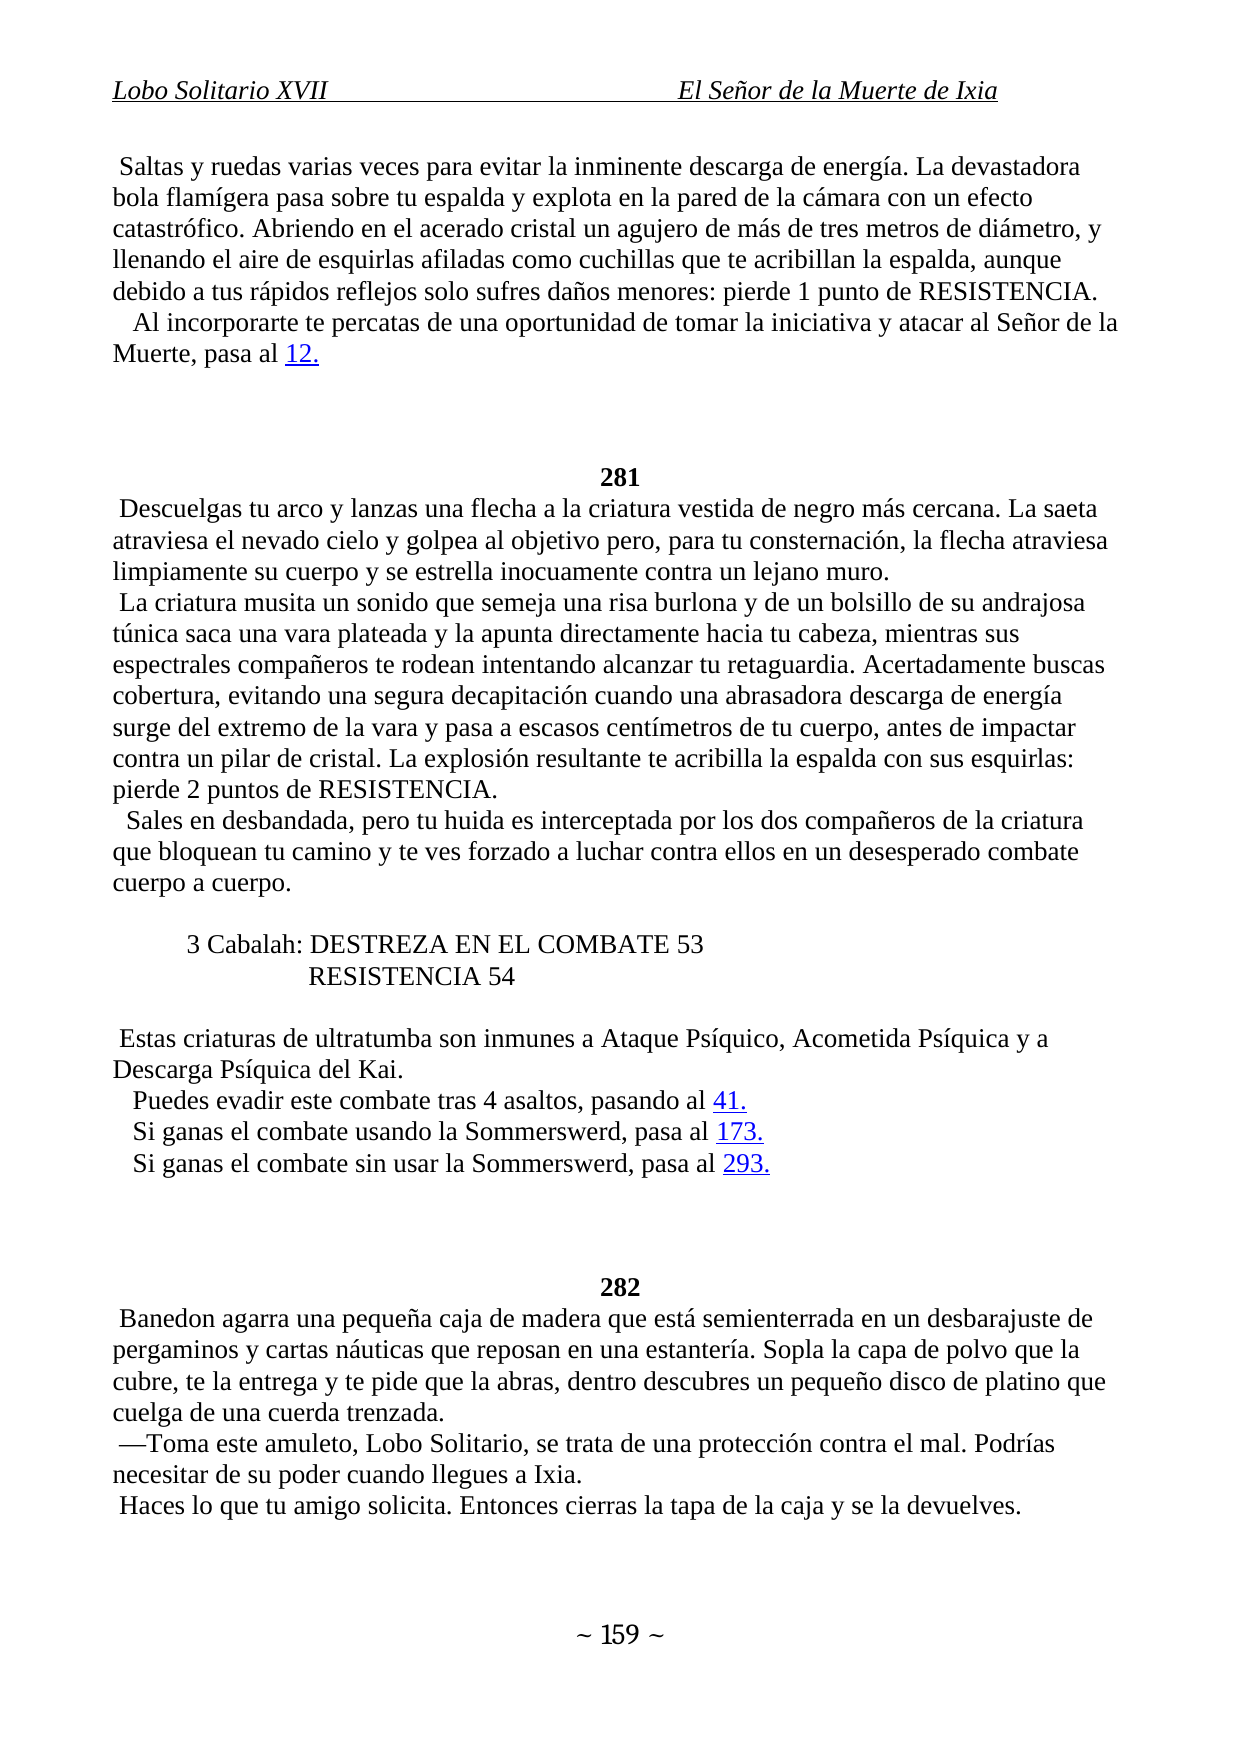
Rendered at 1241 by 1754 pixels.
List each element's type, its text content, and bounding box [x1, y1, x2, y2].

text 3 Cabalah: DESTREZA EN EL COMBATE 53 [112, 929, 1128, 960]
text Saltas y ruedas varias veces para evitar la inminente descarga de energía. La devastadora bola flamígera pasa sobre tu espalda y explota en la pared de la cámara con un efecto catastrófico. Abriendo en el acerado cristal un agujero de más de tres metros de diámetro, y llenando el aire de esquirlas afiladas como cuchillas que te acribillan la espalda, aunque debido a tus rápidos reflejos solo sufres daños menores: pierde 1 punto de RESISTENCIA. [112, 150, 1128, 306]
text Si ganas el combate sin usar la Sommerswerd, pasa al 293. [112, 1147, 1128, 1178]
text Banedon agarra una pequeña caja de madera que está semienterrada en un desbarajuste de pergaminos y cartas náuticas que reposan en una estantería. Sopla la capa de polvo que la cubre, te la entrega y te pide que la abras, dentro descubres un pequeño disco de platino que cuelga de una cuerda trenzada. [112, 1302, 1128, 1427]
text La criatura musita un sonido que semeja una risa burlona y de un bolsillo de su andrajosa túnica saca una vara plateada y la apunta directamente hacia tu cabeza, mientras sus espectrales compañeros te rodean intentando alcanzar tu retaguardia. Acertadamente buscas cobertura, evitando una segura decapitación cuando una abrasadora descarga de energía surge del extremo de la vara y pasa a escasos centímetros de tu cuerpo, antes de impactar contra un pilar de cristal. La explosión resultante te acribilla la espalda con sus esquirlas: pierde 2 puntos de RESISTENCIA. [112, 586, 1128, 804]
text Si ganas el combate usando la Sommerswerd, pasa al 173. [112, 1116, 1128, 1147]
text Puedes evadir este combate tras 4 asaltos, pasando al 41. [112, 1084, 1128, 1116]
text 282 [112, 1271, 1128, 1302]
text RESISTENCIA 54 [112, 960, 1128, 991]
text Descuelgas tu arco y lanzas una flecha a la criatura vestida de negro más cercana. La saeta atraviesa el nevado cielo y golpea al objetivo pero, para tu consternación, la flecha atraviesa limpiamente su cuerpo y se estrella inocuamente contra un lejano muro. [112, 493, 1128, 586]
text Estas criaturas de ultratumba son inmunes a Ataque Psíquico, Acometida Psíquica y a Descarga Psíquica del Kai. [112, 1022, 1128, 1084]
text Sales en desbandada, pero tu huida es interceptada por los dos compañeros de la criatura que bloquean tu camino y te ves forzado a luchar contra ellos en un desesperado combate cuerpo a cuerpo. [112, 804, 1128, 897]
text —Toma este amuleto, Lobo Solitario, se trata de una protección contra el mal. Podrías necesitar de su poder cuando llegues a Ixia. [112, 1427, 1128, 1489]
text 281 [112, 461, 1128, 493]
text Haces lo que tu amigo solicita. Entonces cierras la tapa de la caja y se la devuelves. [112, 1489, 1128, 1520]
text Al incorporarte te percatas de una oportunidad de tomar la iniciativa y atacar al Señor de la Muerte, pasa al 12. [112, 306, 1128, 368]
